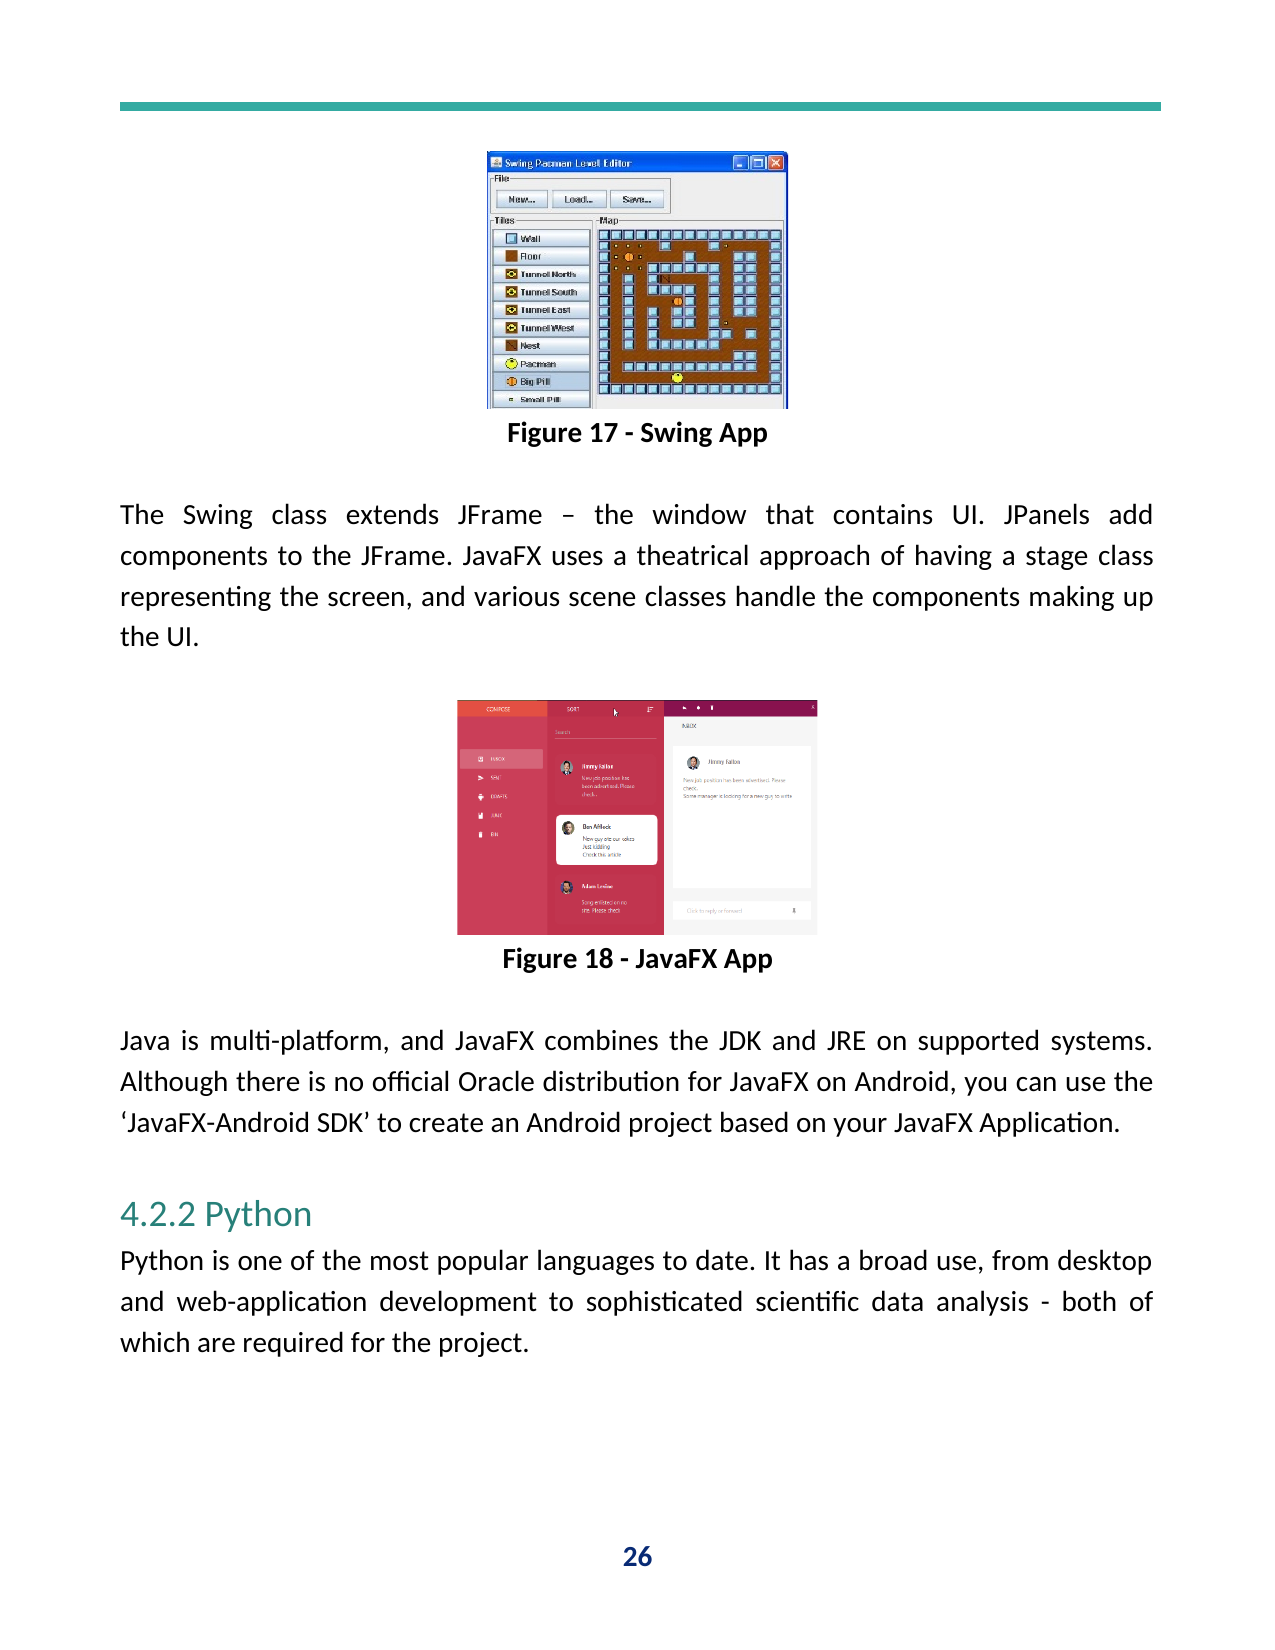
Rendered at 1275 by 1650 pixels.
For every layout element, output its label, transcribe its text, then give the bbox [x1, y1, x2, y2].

subtitle 4.2.2 Python [120, 1190, 1155, 1236]
text Figure 17 - Swing App [120, 414, 1155, 449]
picture [457, 700, 818, 935]
text The Swing class extends JFrame – the window that contains UI. JPanels add components to the JFrame. JavaFX uses a theatrical approach of having a stage class representing the screen, and various scene classes handle the components making up the UI. [120, 496, 1155, 654]
text Java is multi-platform, and JavaFX combines the JDK and JRE on supported systems. Although there is no official Oracle distribution for JavaFX on Android, you can use the ‘JavaFX-Android SDK’ to create an Android project based on your JavaFX Application. [120, 1022, 1155, 1139]
text Python is one of the most popular languages to date. It has a broad use, from desktop and web-application development to sophisticated scientific data analysis - both of which are required for the project. [120, 1242, 1155, 1360]
text Figure 18 - JavaFX App [120, 940, 1155, 976]
picture [487, 151, 789, 409]
